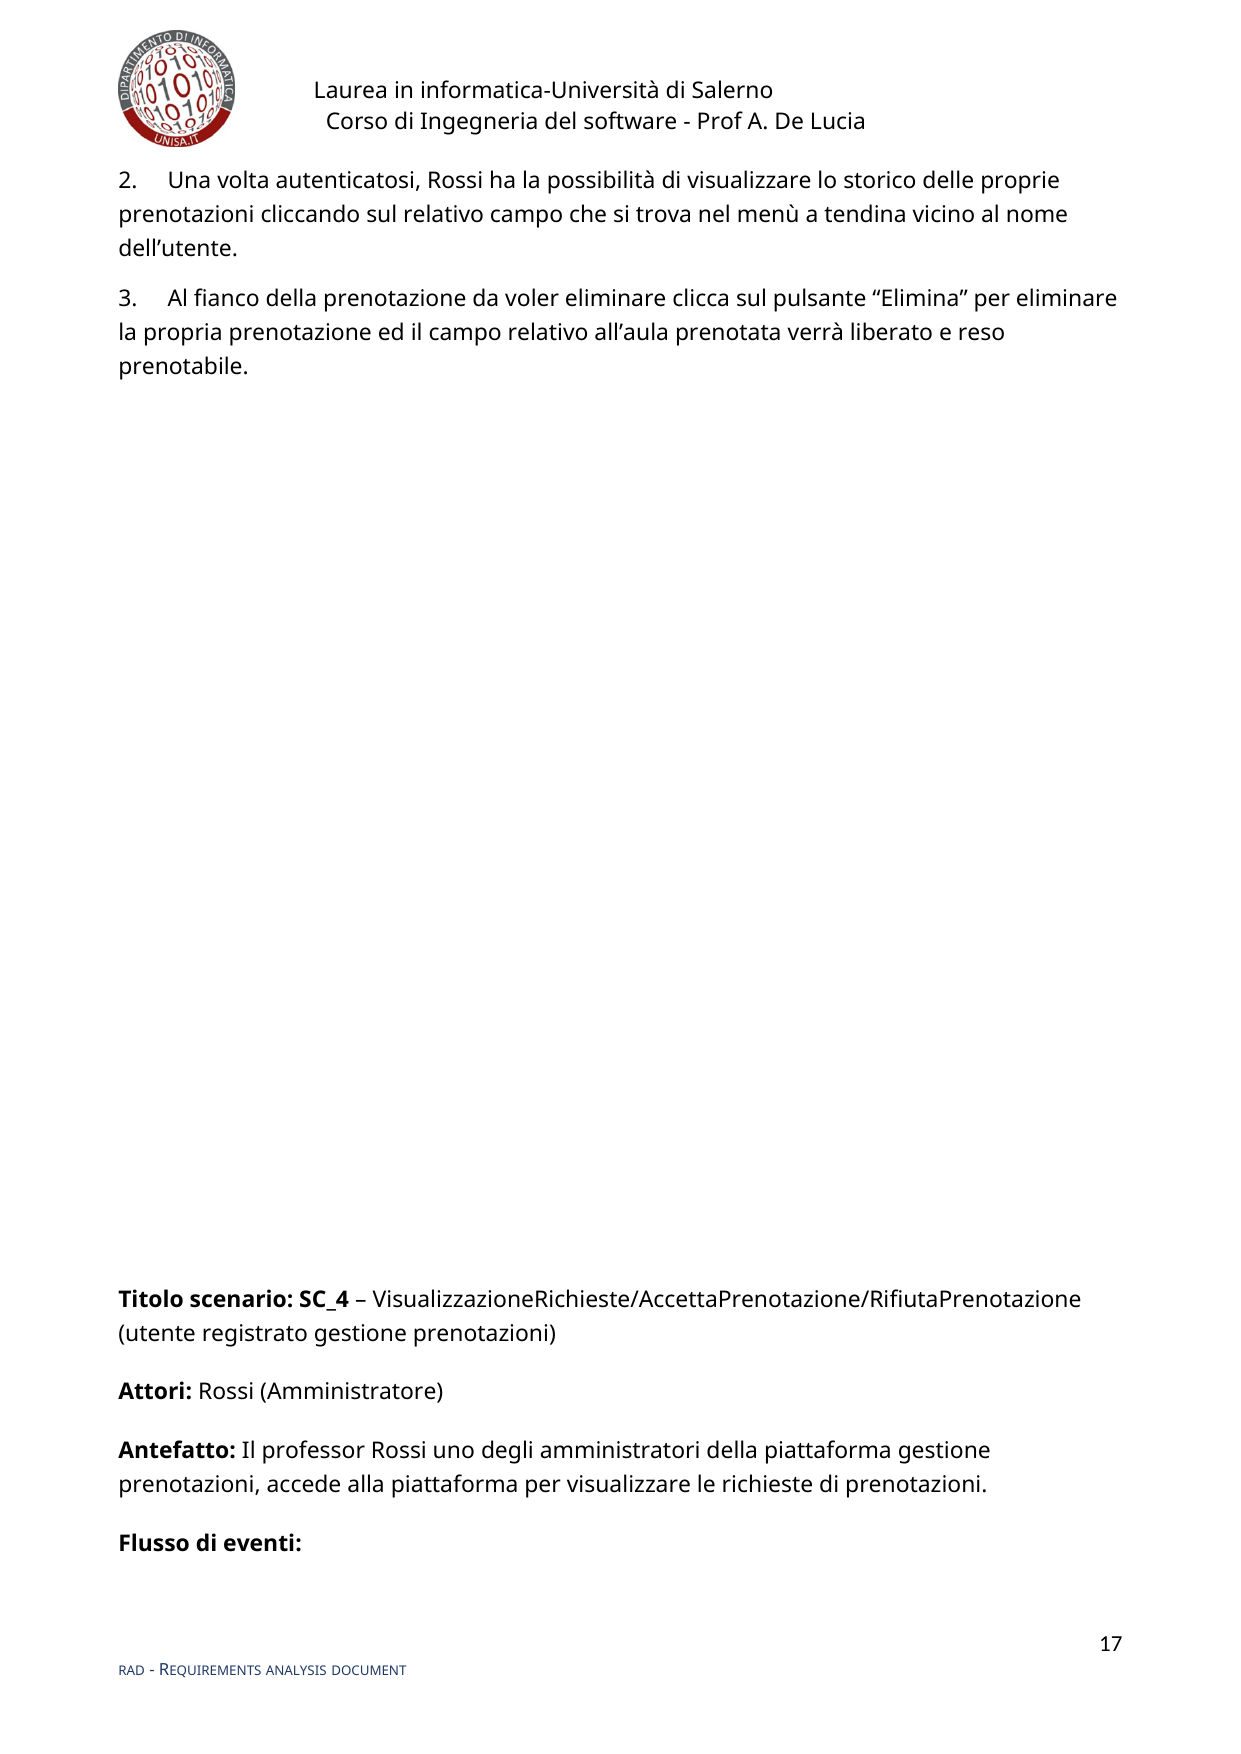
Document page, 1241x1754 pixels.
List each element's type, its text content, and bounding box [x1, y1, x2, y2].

picture [118, 30, 235, 147]
text Titolo scenario: SC_4 – VisualizzazioneRichieste/AccettaPrenotazione/RifiutaPrenotazione (utente registrato gestione prenotazioni) [118, 1283, 1122, 1348]
text 3. Al fianco della prenotazione da voler eliminare clicca sul pulsante “Elimina” per eliminare la propria prenotazione ed il campo relativo all’aula prenotata verrà liberato e reso prenotabile. [118, 282, 1122, 381]
text Antefatto: Il professor Rossi uno degli amministratori della piattaforma gestione prenotazioni, accede alla piattaforma per visualizzare le richieste di prenotazioni. [118, 1434, 1122, 1499]
text Flusso di eventi: [118, 1526, 1122, 1558]
text 2. Una volta autenticatosi, Rossi ha la possibilità di visualizzare lo storico delle proprie prenotazioni cliccando sul relativo campo che si trova nel menù a tendina vicino al nome dell’utente. [118, 164, 1122, 263]
text Attori: Rossi (Amministratore) [118, 1375, 1122, 1406]
